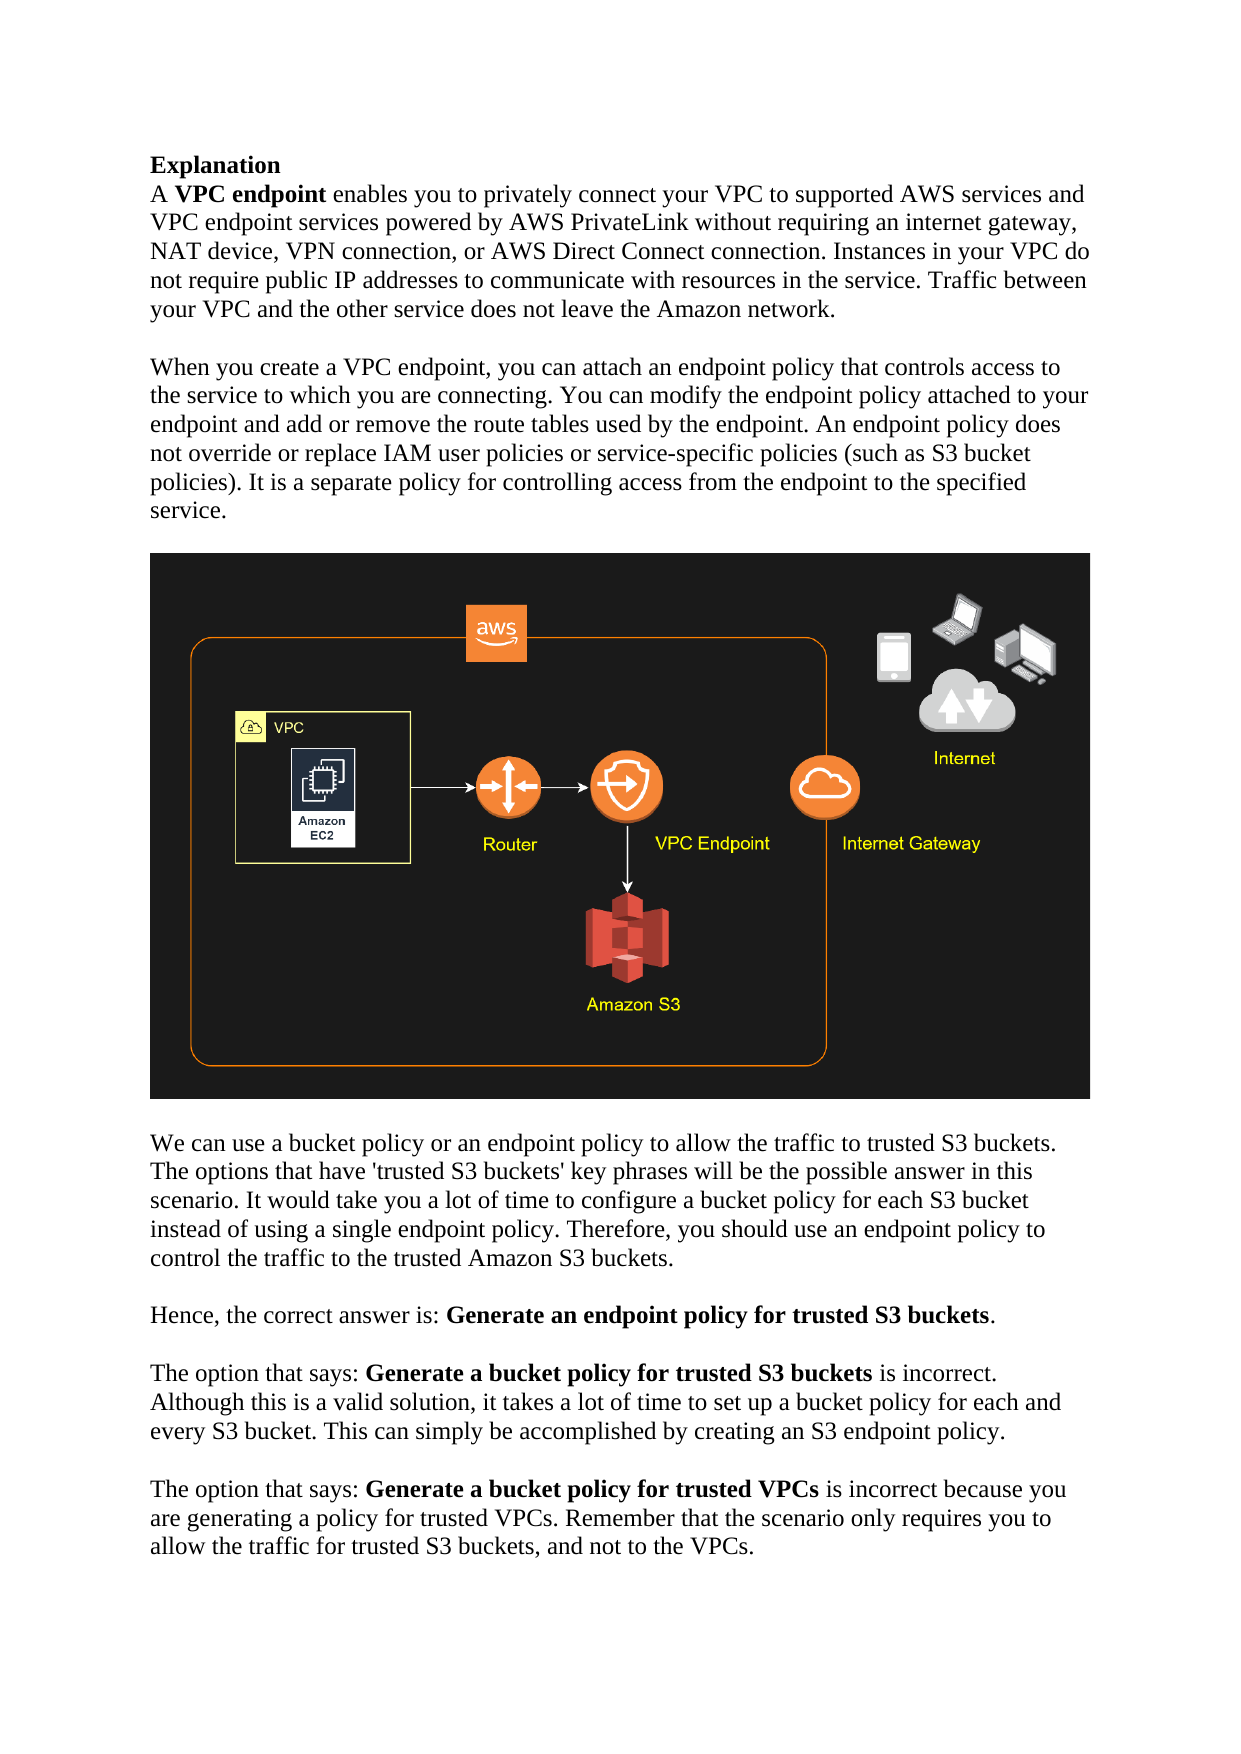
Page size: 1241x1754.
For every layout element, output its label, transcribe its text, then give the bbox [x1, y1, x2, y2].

text Hence, the correct answer is: Generate an endpoint policy for trusted S3 buckets. [150, 1301, 1090, 1329]
text Explanation [150, 150, 1090, 179]
text A VPC endpoint enables you to privately connect your VPC to supported AWS services and VPC endpoint services powered by AWS PrivateLink without requiring an internet gateway, NAT device, VPN connection, or AWS Direct Connect connection. Instances in your VPC do not require public IP addresses to communicate with resources in the service. Traffic between your VPC and the other service does not leave the Amazon network. [150, 179, 1090, 322]
text We can use a bucket policy or an endpoint policy to allow the traffic to trusted S3 buckets. The options that have 'trusted S3 buckets' key phrases will be the possible answer in this scenario. It would take you a lot of time to configure a bucket policy for each S3 bucket instead of using a single endpoint policy. Therefore, you should use an endpoint policy to control the traffic to the trusted Amazon S3 buckets. [150, 1128, 1090, 1271]
text When you create a VPC endpoint, you can attach an endpoint policy that controls access to the service to which you are connecting. You can modify the endpoint policy attached to your endpoint and add or remove the route tables used by the endpoint. An endpoint policy does not override or replace IAM user policies or service-specific policies (such as S3 bucket policies). It is a separate policy for controlling access from the endpoint to the specified service. [150, 352, 1090, 524]
text The option that says: Generate a bucket policy for trusted VPCs is incorrect because you are generating a policy for trusted VPCs. Remember that the scenario only requires you to allow the traffic for trusted S3 buckets, and not to the VPCs. [150, 1474, 1090, 1560]
text The option that says: Generate a bucket policy for trusted S3 buckets is incorrect. Although this is a valid solution, it takes a lot of time to set up a bucket policy for each and every S3 bucket. This can simply be accomplished by creating an S3 endpoint policy. [150, 1358, 1090, 1445]
picture [150, 553, 1091, 1099]
